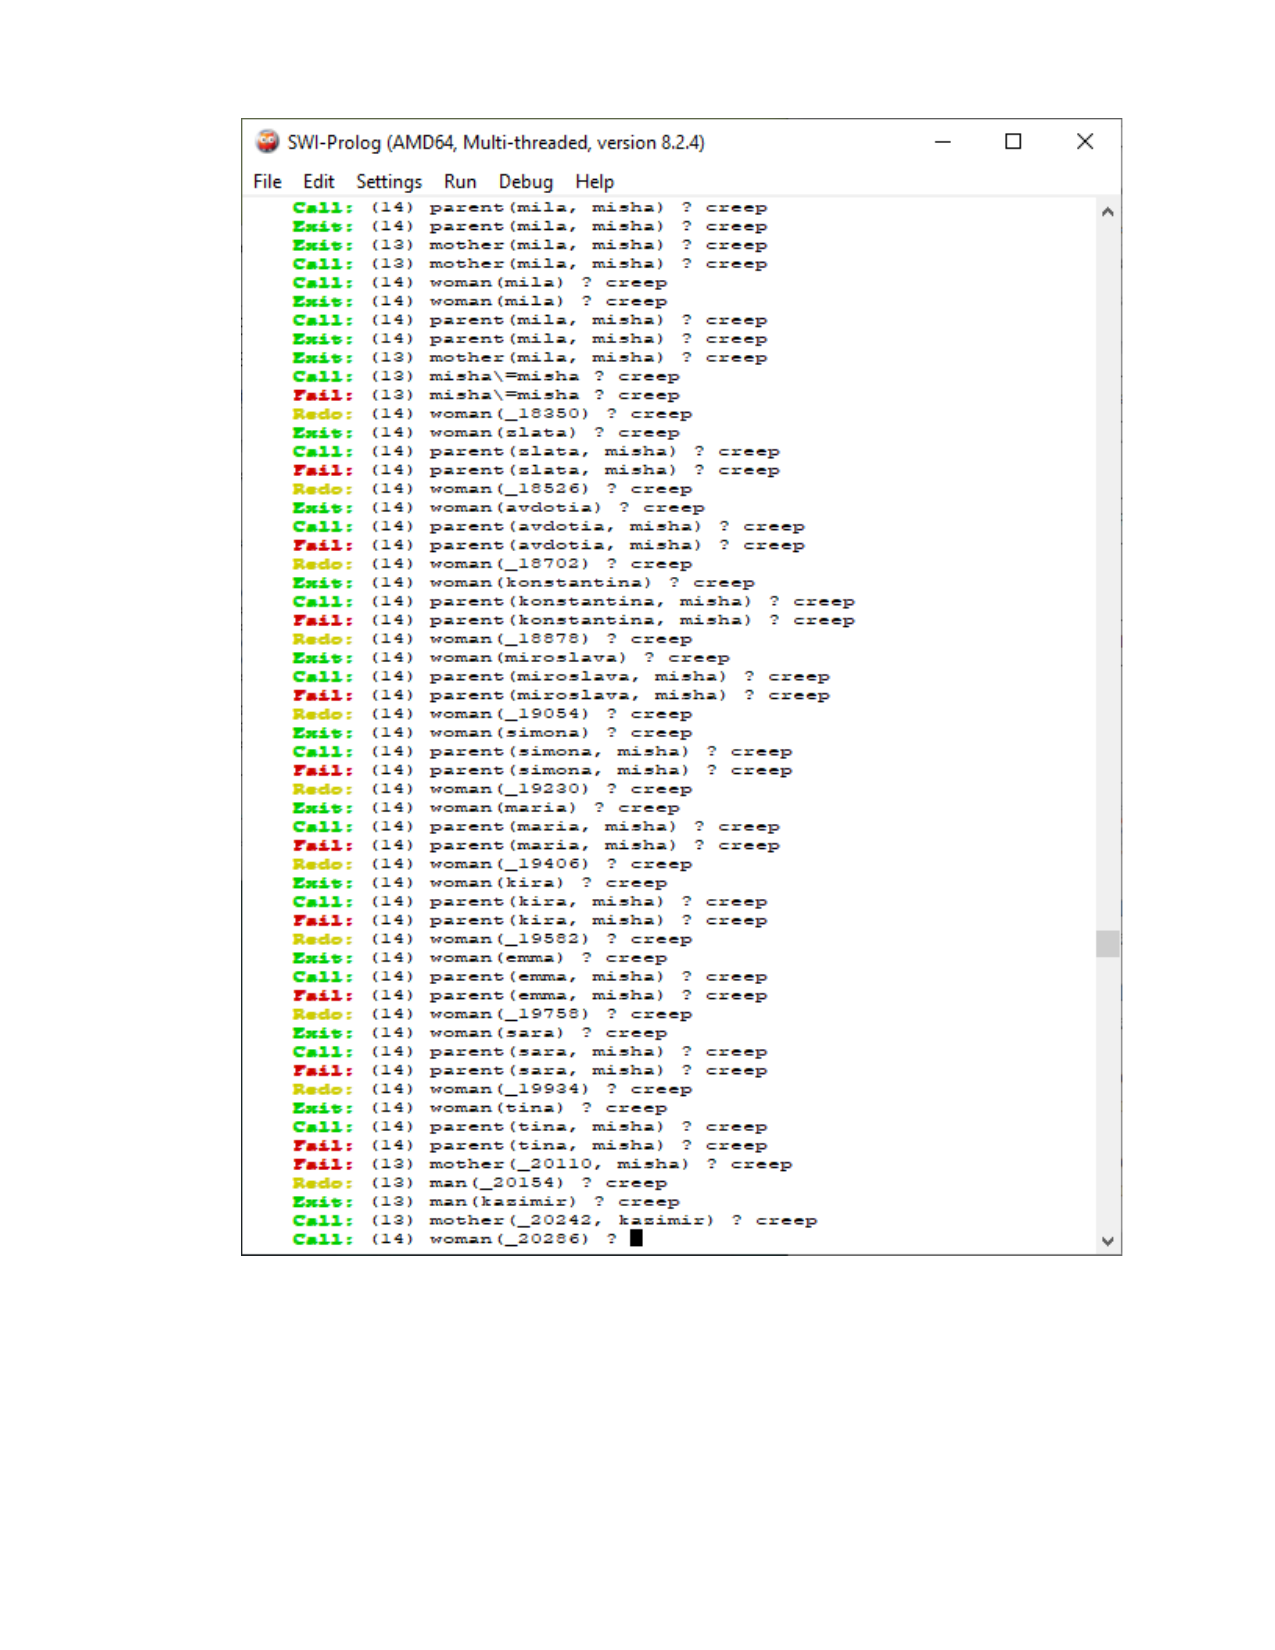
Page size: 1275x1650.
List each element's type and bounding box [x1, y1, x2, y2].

picture [241, 118, 1123, 1256]
